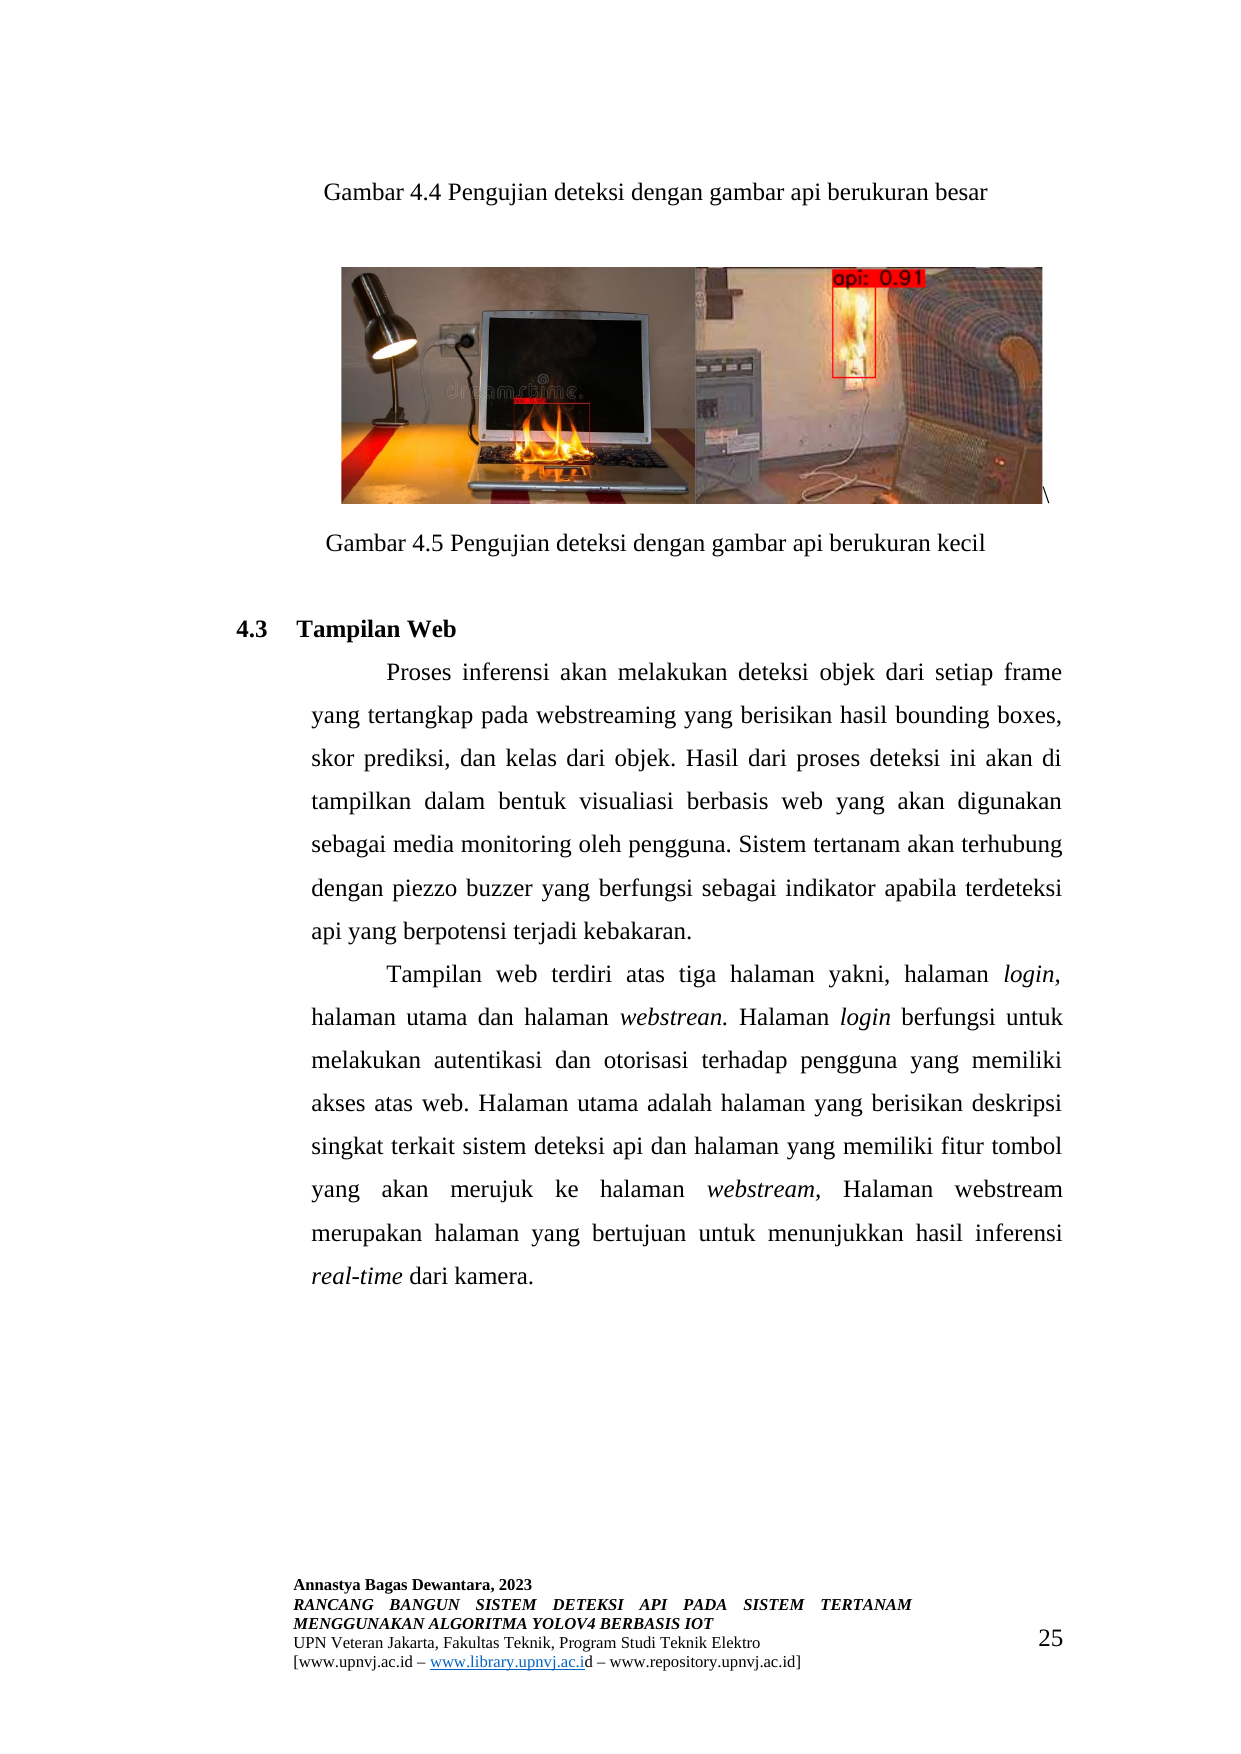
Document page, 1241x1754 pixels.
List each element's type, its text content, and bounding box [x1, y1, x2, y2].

text Proses inferensi akan melakukan deteksi objek dari setiap frame yang tertangkap pada webstreaming yang berisikan hasil bounding boxes, skor prediksi, dan kelas dari objek. Hasil dari proses deteksi ini akan di tampilkan dalam bentuk visualiasi berbasis web yang akan digunakan sebagai media monitoring oleh pengguna. Sistem tertanam akan terhubung dengan piezzo buzzer yang berfungsi sebagai indikator apabila terdeteksi api yang berpotensi terjadi kebakaran. [311, 657, 1063, 944]
subtitle Pengujian deteksi dengan gambar api berukuran besar [310, 177, 1063, 206]
subtitle Tampilan Web [236, 614, 1063, 643]
picture [341, 267, 1043, 504]
text Tampilan web terdiri atas tiga halaman yakni, halaman login, halaman utama dan halaman webstrean. Halaman login berfungsi untuk melakukan autentikasi dan otorisasi terhadap pengguna yang memiliki akses atas web. Halaman utama adalah halaman yang berisikan deskripsi singkat terkait sistem deteksi api dan halaman yang memiliki fitur tombol yang akan merujuk ke halaman webstream, Halaman webstream merupakan halaman yang bertujuan untuk menunjukkan hasil inferensi real-time dari kamera. [311, 959, 1063, 1289]
subtitle Pengujian deteksi dengan gambar api berukuran kecil [310, 528, 1063, 556]
